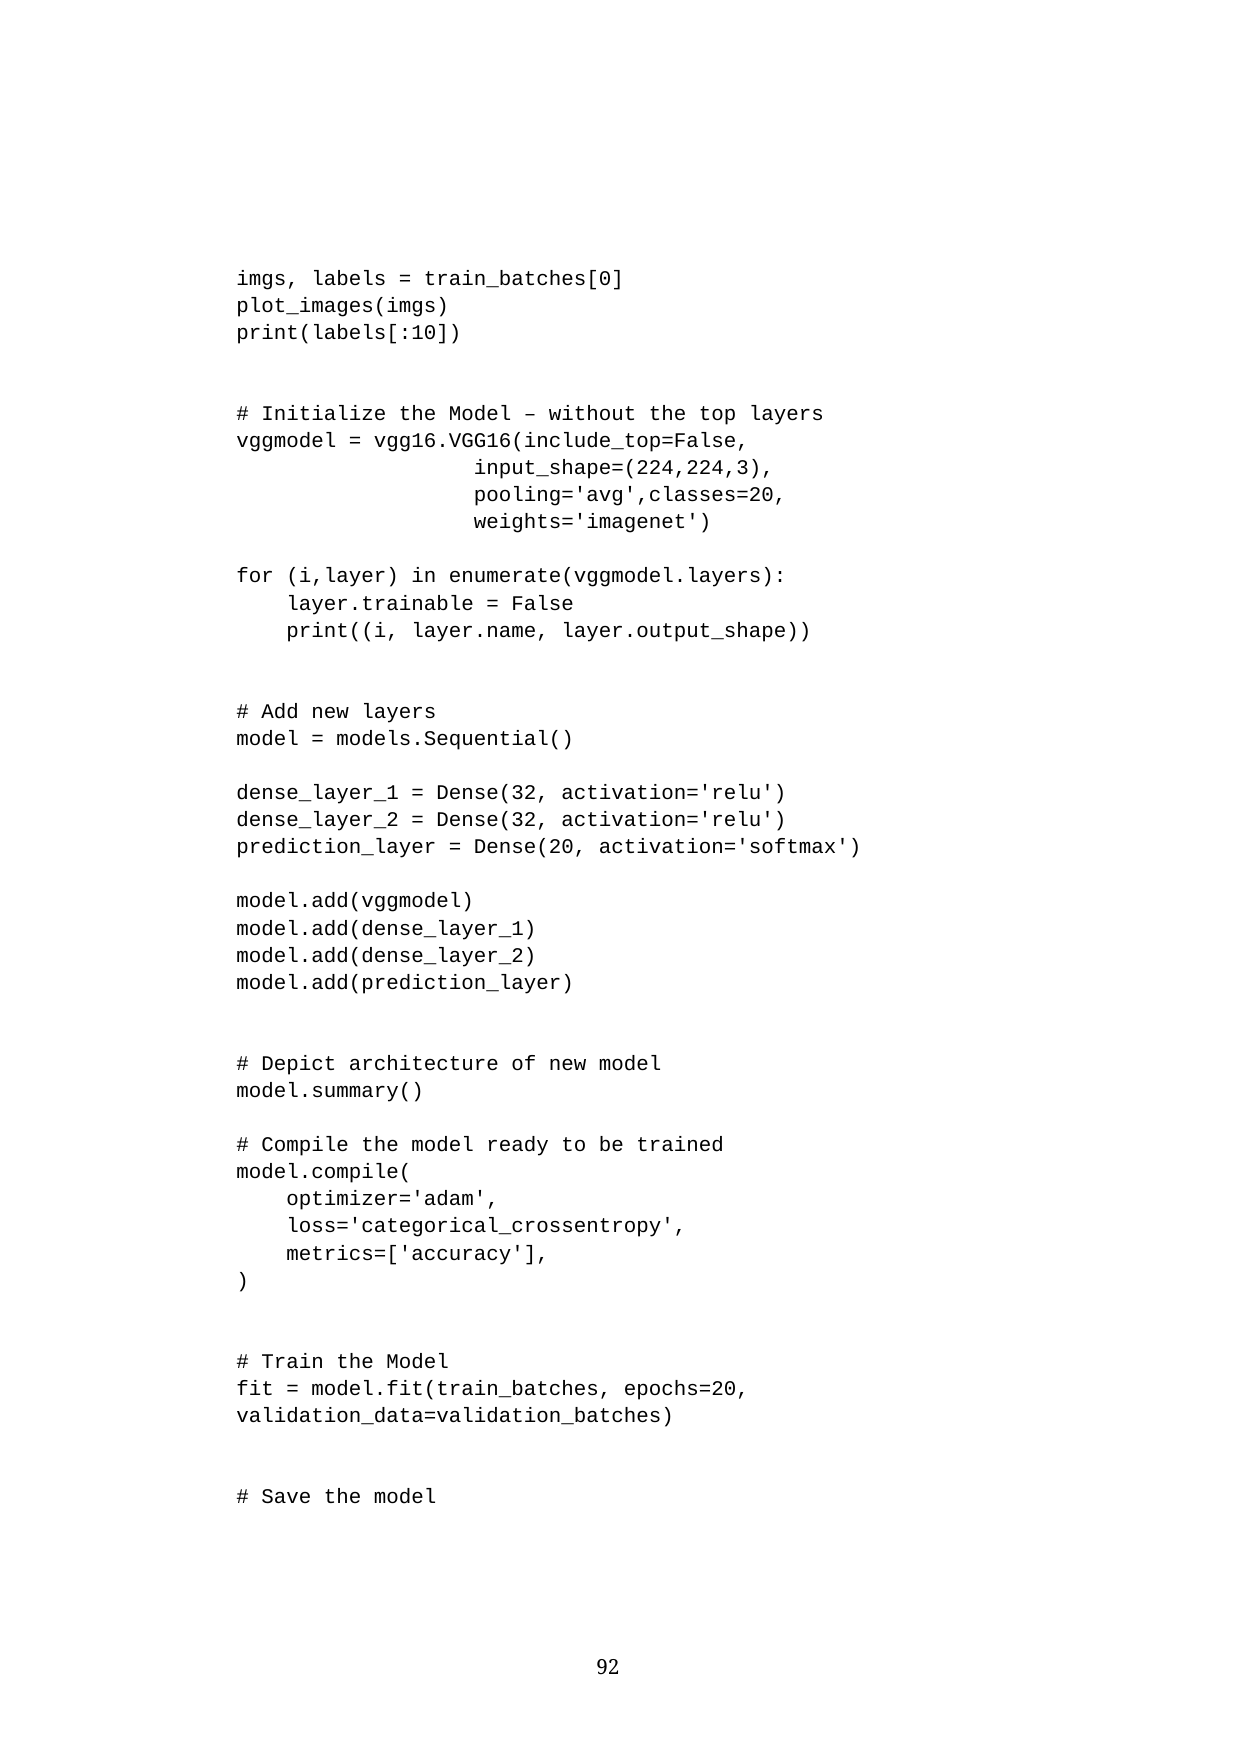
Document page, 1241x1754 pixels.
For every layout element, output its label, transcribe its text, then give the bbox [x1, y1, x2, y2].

text vggmodel = vgg16.VGG16(include_top=False, [236, 426, 1004, 453]
text weights='imagenet') [236, 507, 1004, 534]
text # Save the model [236, 1482, 1004, 1509]
text # Train the Model [236, 1347, 1004, 1374]
text optimizer='adam', [236, 1184, 1004, 1211]
text plot_images(imgs) [236, 290, 1004, 317]
text # Add new layers [236, 697, 1004, 724]
text model.add(prediction_layer) [236, 967, 1004, 994]
text model.add(dense_layer_1) [236, 913, 1004, 940]
text model = models.Sequential() [236, 724, 1004, 751]
text ) [236, 1265, 1004, 1292]
text # Compile the model ready to be trained [236, 1130, 1004, 1157]
text model.summary() [236, 1076, 1004, 1103]
text print(labels[:10]) [236, 317, 1004, 344]
text dense_layer_1 = Dense(32, activation='relu') [236, 778, 1004, 805]
text model.add(dense_layer_2) [236, 940, 1004, 967]
text pooling='avg',classes=20, [236, 480, 1004, 507]
text imgs, labels = train_batches[0] [236, 263, 1004, 290]
text for (i,layer) in enumerate(vggmodel.layers): [236, 561, 1004, 588]
text fit = model.fit(train_batches, epochs=20, validation_data=validation_batches) [236, 1374, 1004, 1428]
text dense_layer_2 = Dense(32, activation='relu') [236, 805, 1004, 832]
text print((i, layer.name, layer.output_shape)) [236, 615, 1004, 642]
text metrics=['accuracy'], [236, 1238, 1004, 1265]
text # Depict architecture of new model [236, 1049, 1004, 1076]
text model.compile( [236, 1157, 1004, 1184]
text loss='categorical_crossentropy', [236, 1211, 1004, 1238]
text prediction_layer = Dense(20, activation='softmax') [236, 832, 1004, 859]
text model.add(vggmodel) [236, 886, 1004, 913]
text # Initialize the Model – without the top layers [236, 399, 1004, 426]
text layer.trainable = False [236, 588, 1004, 615]
text input_shape=(224,224,3), [236, 453, 1004, 480]
